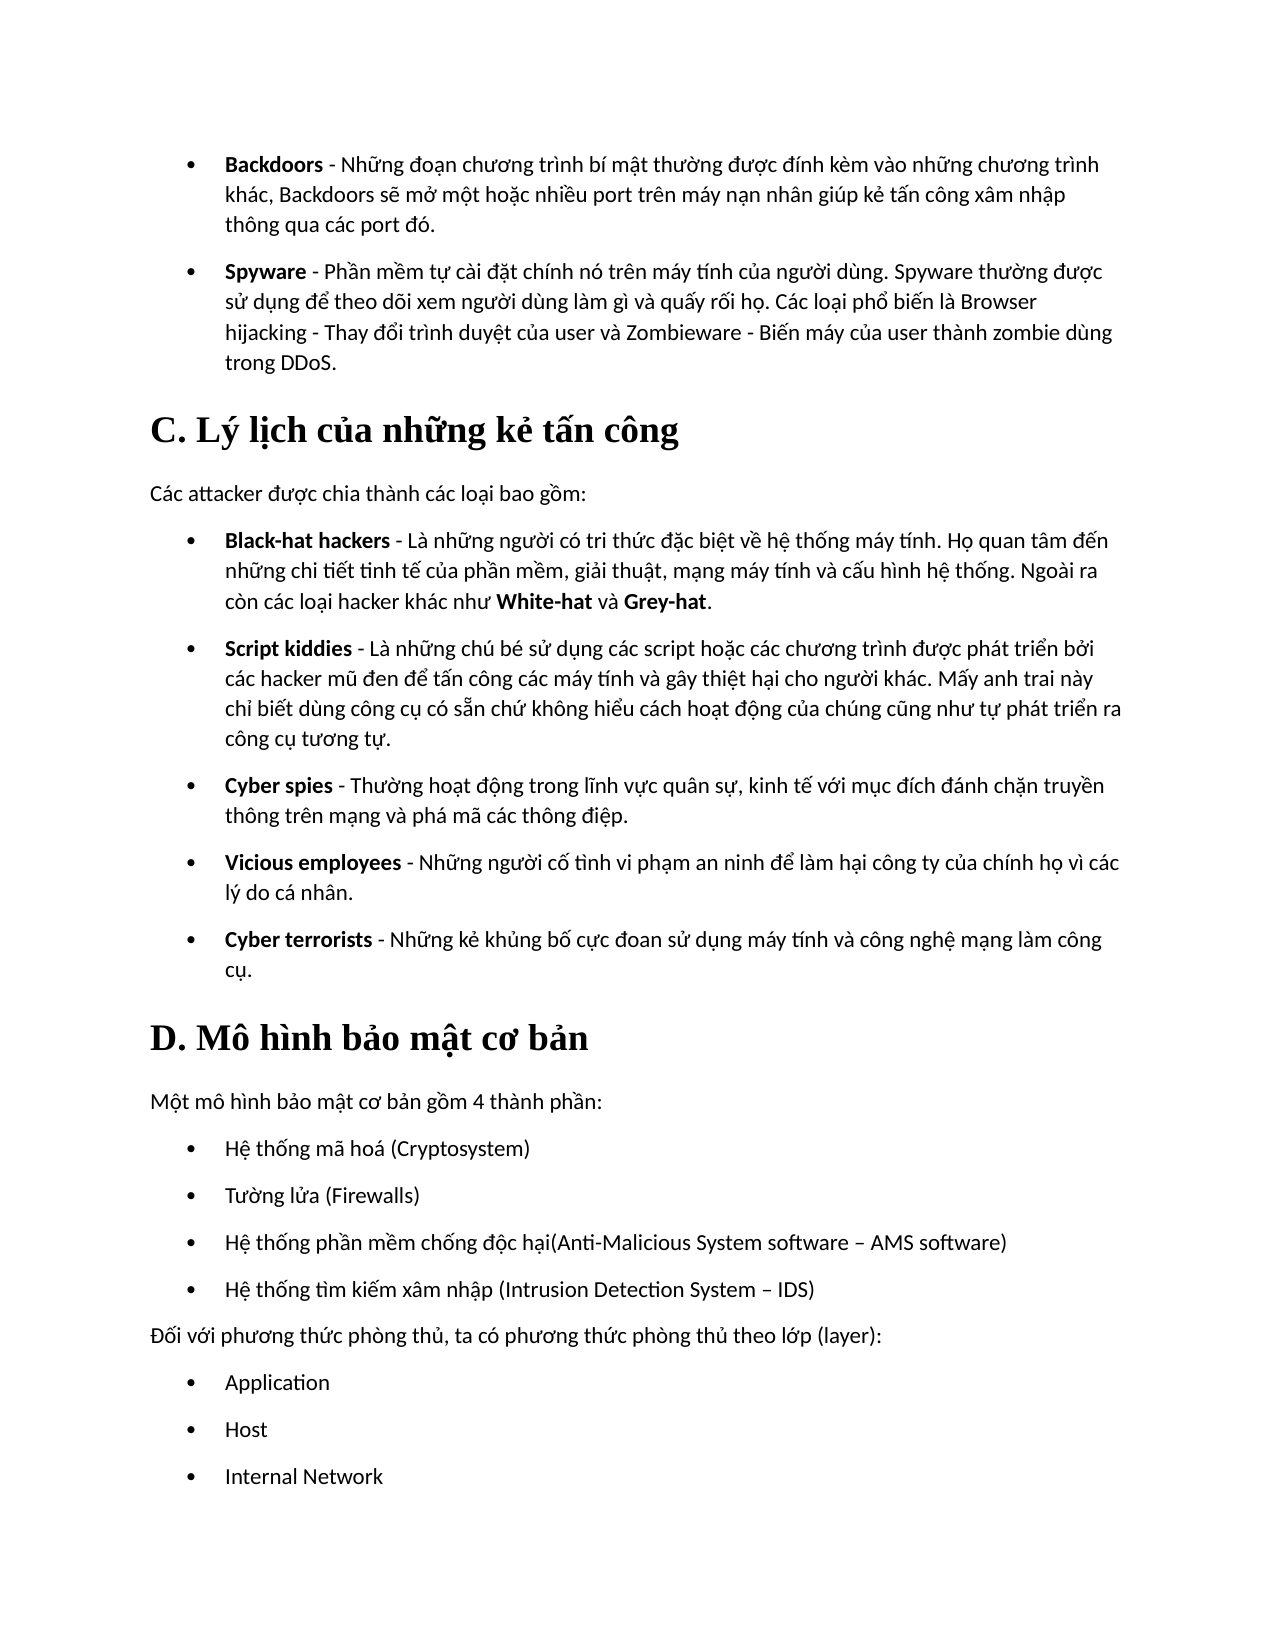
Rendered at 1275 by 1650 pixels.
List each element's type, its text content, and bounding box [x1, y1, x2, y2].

list Black-hat hackers - Là những người có tri thức đặc biệt về hệ thống máy tính. Họ quan tâm đến những chi tiết tinh tế của phần mềm, giải thuật, mạng máy tính và cấu hình hệ thống. Ngoài ra còn các loại hacker khác như White-hat và Grey-hat. [187, 526, 1125, 615]
list Spyware - Phần mềm tự cài đặt chính nó trên máy tính của người dùng. Spyware thường được sử dụng để theo dõi xem người dùng làm gì và quấy rối họ. Các loại phổ biến là Browser hijacking - Thay đổi trình duyệt của user và Zombieware - Biến máy của user thành zombie dùng trong DDoS. [187, 257, 1125, 376]
subtitle C. Lý lịch của những kẻ tấn công [150, 407, 1125, 450]
list Script kiddies - Là những chú bé sử dụng các script hoặc các chương trình được phát triển bởi các hacker mũ đen để tấn công các máy tính và gây thiệt hại cho người khác. Mấy anh trai này chỉ biết dùng công cụ có sẵn chứ không hiểu cách hoạt động của chúng cũng như tự phát triển ra công cụ tương tự. [187, 634, 1125, 752]
subtitle D. Mô hình bảo mật cơ bản [150, 1015, 1125, 1058]
list Internal Network [187, 1462, 1125, 1490]
list Host [187, 1415, 1125, 1443]
list Hệ thống phần mềm chống độc hại(Anti-Malicious System software – AMS software) [187, 1228, 1125, 1256]
list Application [187, 1368, 1125, 1397]
list Hệ thống tìm kiếm xâm nhập (Intrusion Detection System – IDS) [187, 1275, 1125, 1303]
text Một mô hình bảo mật cơ bản gồm 4 thành phần: [150, 1087, 1125, 1115]
list Cyber spies - Thường hoạt động trong lĩnh vực quân sự, kinh tế với mục đích đánh chặn truyền thông trên mạng và phá mã các thông điệp. [187, 771, 1125, 829]
list Backdoors - Những đoạn chương trình bí mật thường được đính kèm vào những chương trình khác, Backdoors sẽ mở một hoặc nhiều port trên máy nạn nhân giúp kẻ tấn công xâm nhập thông qua các port đó. [187, 150, 1125, 238]
list Tường lửa (Firewalls) [187, 1181, 1125, 1209]
text Đối với phương thức phòng thủ, ta có phương thức phòng thủ theo lớp (layer): [150, 1322, 1125, 1350]
list Hệ thống mã hoá (Cryptosystem) [187, 1134, 1125, 1162]
text Các attacker được chia thành các loại bao gồm: [150, 479, 1125, 508]
list Cyber terrorists - Những kẻ khủng bố cực đoan sử dụng máy tính và công nghệ mạng làm công cụ. [187, 925, 1125, 984]
list Vicious employees - Những người cố tình vi phạm an ninh để làm hại công ty của chính họ vì các lý do cá nhân. [187, 848, 1125, 907]
